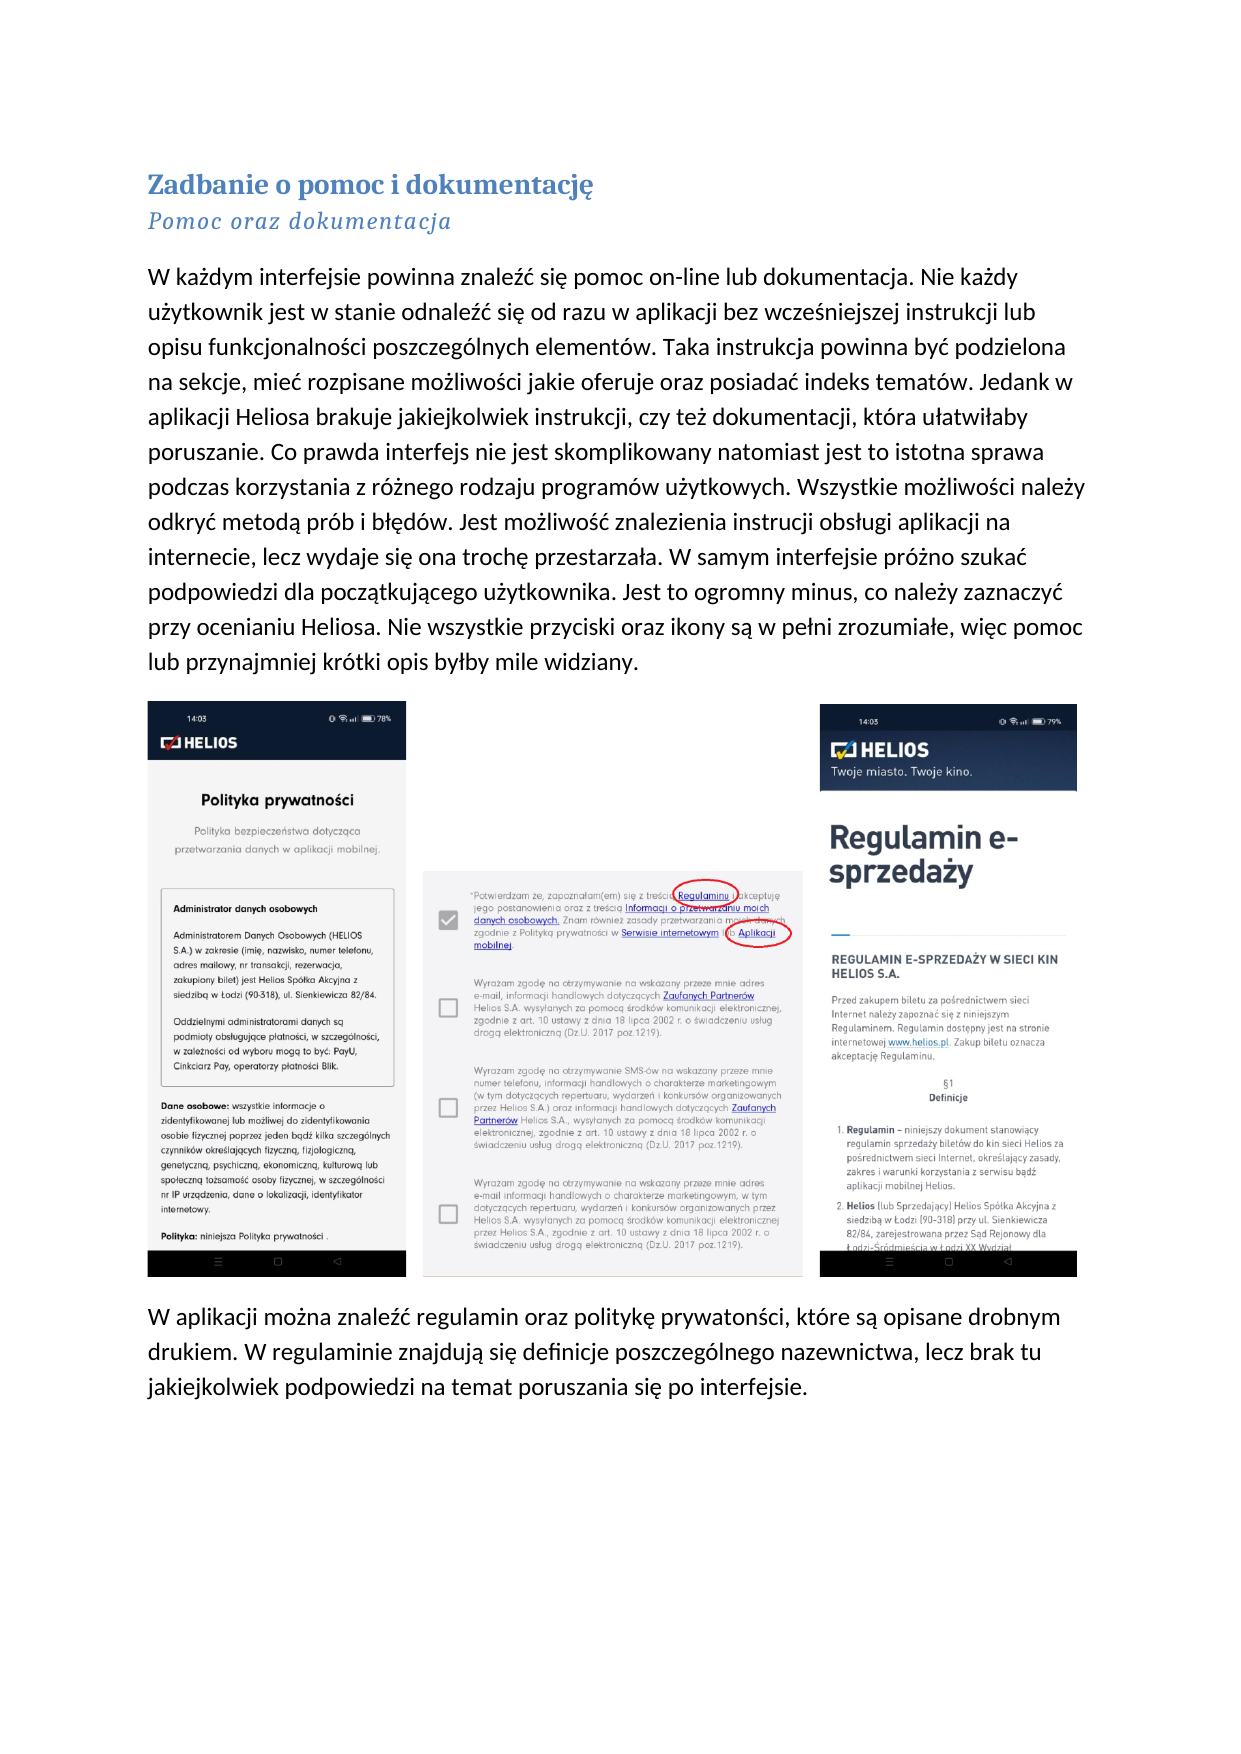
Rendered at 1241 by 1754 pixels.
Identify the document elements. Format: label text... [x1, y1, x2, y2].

picture [819, 704, 1077, 1277]
text W każdym interfejsie powinna znaleźć się pomoc on-line lub dokumentacja. Nie każdy użytkownik jest w stanie odnaleźć się od razu w aplikacji bez wcześniejszej instrukcji lub opisu funkcjonalności poszczególnych elementów. Taka instrukcja powinna być podzielona na sekcje, mieć rozpisane możliwości jakie oferuje oraz posiadać indeks tematów. Jedank w aplikacji Heliosa brakuje jakiejkolwiek instrukcji, czy też dokumentacji, która ułatwiłaby poruszanie. Co prawda interfejs nie jest skomplikowany natomiast jest to istotna sprawa podczas korzystania z różnego rodzaju programów użytkowych. Wszystkie możliwości należy odkryć metodą prób i błędów. Jest możliwość znalezienia instrucji obsługi aplikacji na internecie, lecz wydaje się ona trochę przestarzała. W samym interfejsie próżno szukać podpowiedzi dla początkującego użytkownika. Jest to ogromny minus, co należy zaznaczyć przy ocenianiu Heliosa. Nie wszystkie przyciski oraz ikony są w pełni zrozumiałe, więc pomoc lub przynajmniej krótki opis byłby mile widziany. [148, 261, 1093, 676]
text W aplikacji można znaleźć regulamin oraz politykę prywatonści, które są opisane drobnym drukiem. W regulaminie znajdują się definicje poszczególnego nazewnictwa, lecz brak tu jakiejkolwiek podpowiedzi na temat poruszania się po interfejsie. [148, 1301, 1093, 1402]
picture [147, 701, 407, 1277]
subtitle Zadbanie o pomoc i dokumentację [148, 168, 1093, 202]
picture [423, 871, 803, 1277]
subtitle Pomoc oraz dokumentacja [148, 207, 1093, 236]
